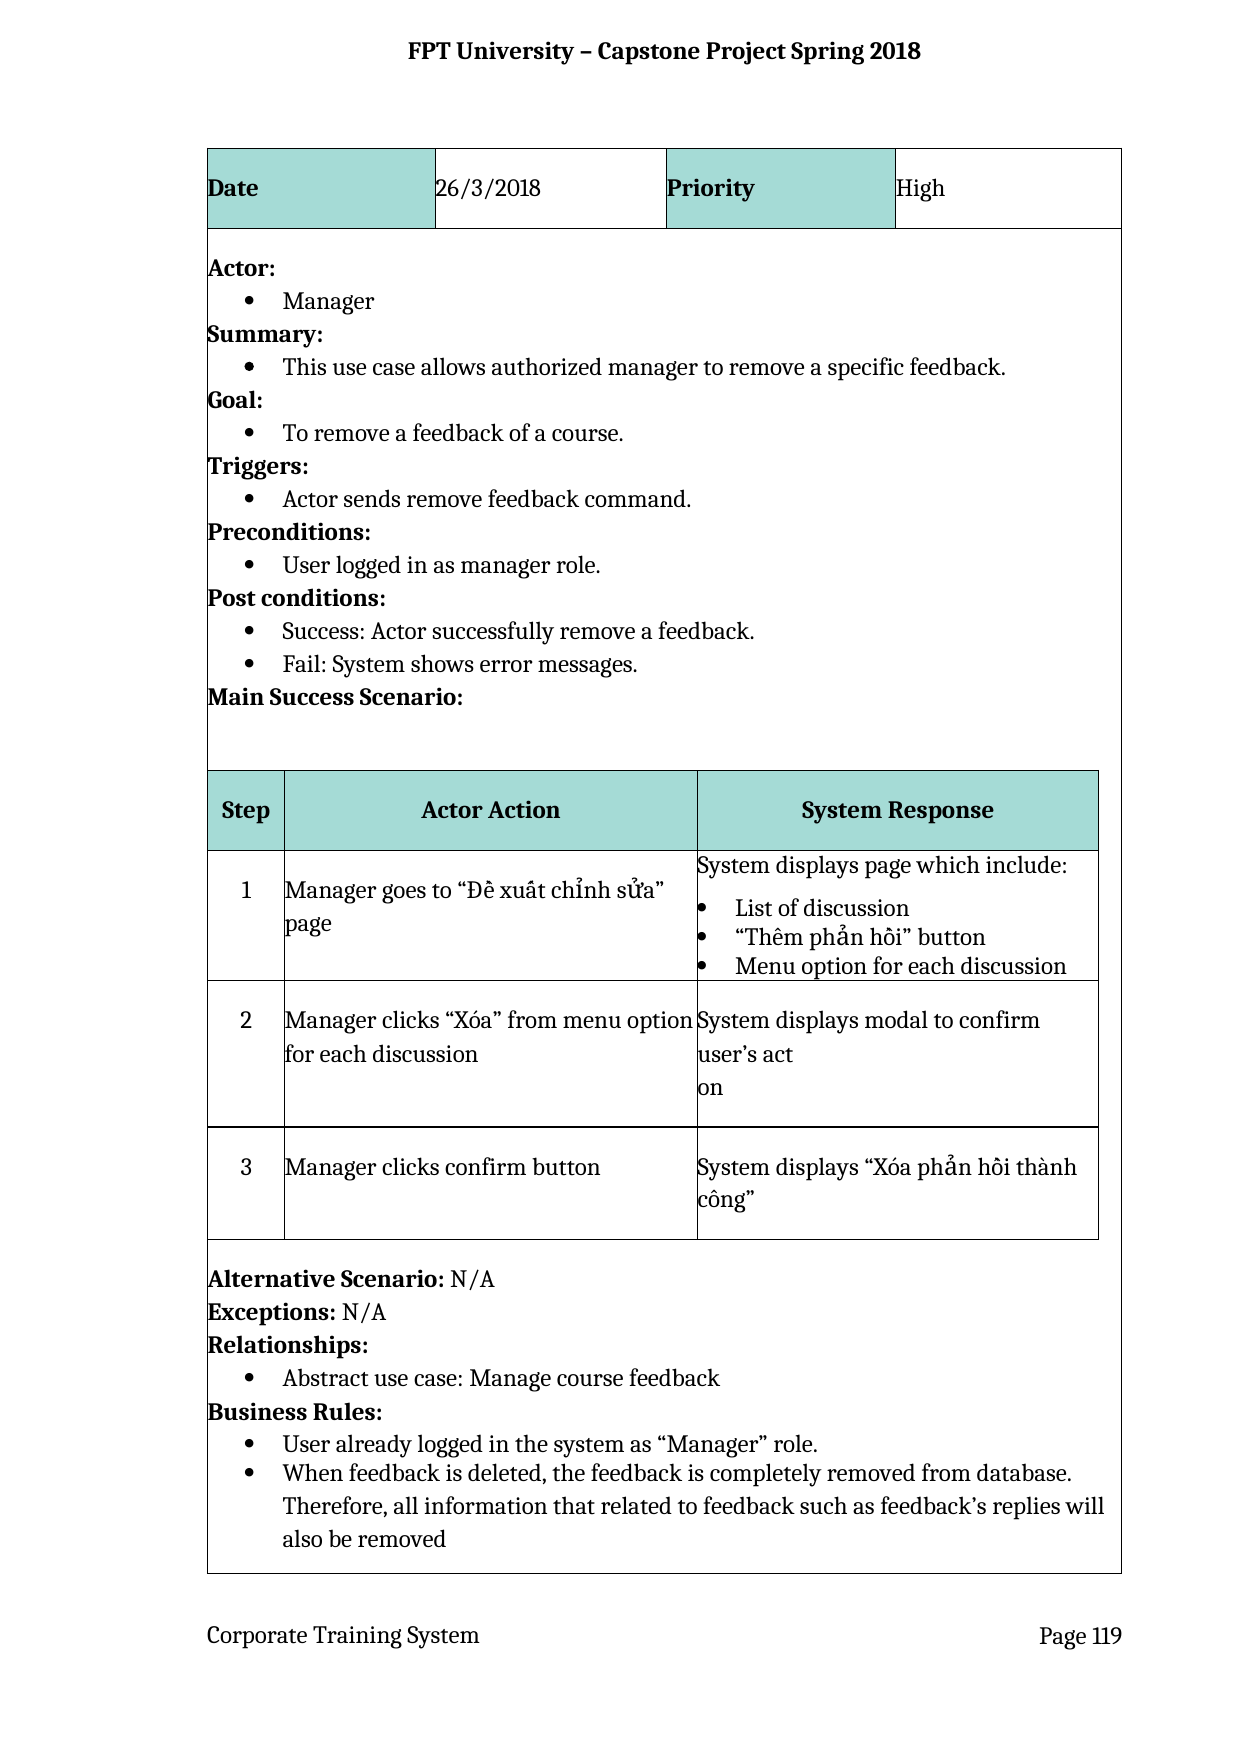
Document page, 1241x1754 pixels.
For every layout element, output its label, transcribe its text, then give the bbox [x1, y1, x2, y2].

table_cell Date [208, 149, 435, 228]
table_cell Priority [667, 149, 895, 228]
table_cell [208, 229, 1121, 1573]
table_cell High [896, 149, 1121, 228]
table_cell 26/3/2018 [436, 149, 666, 228]
